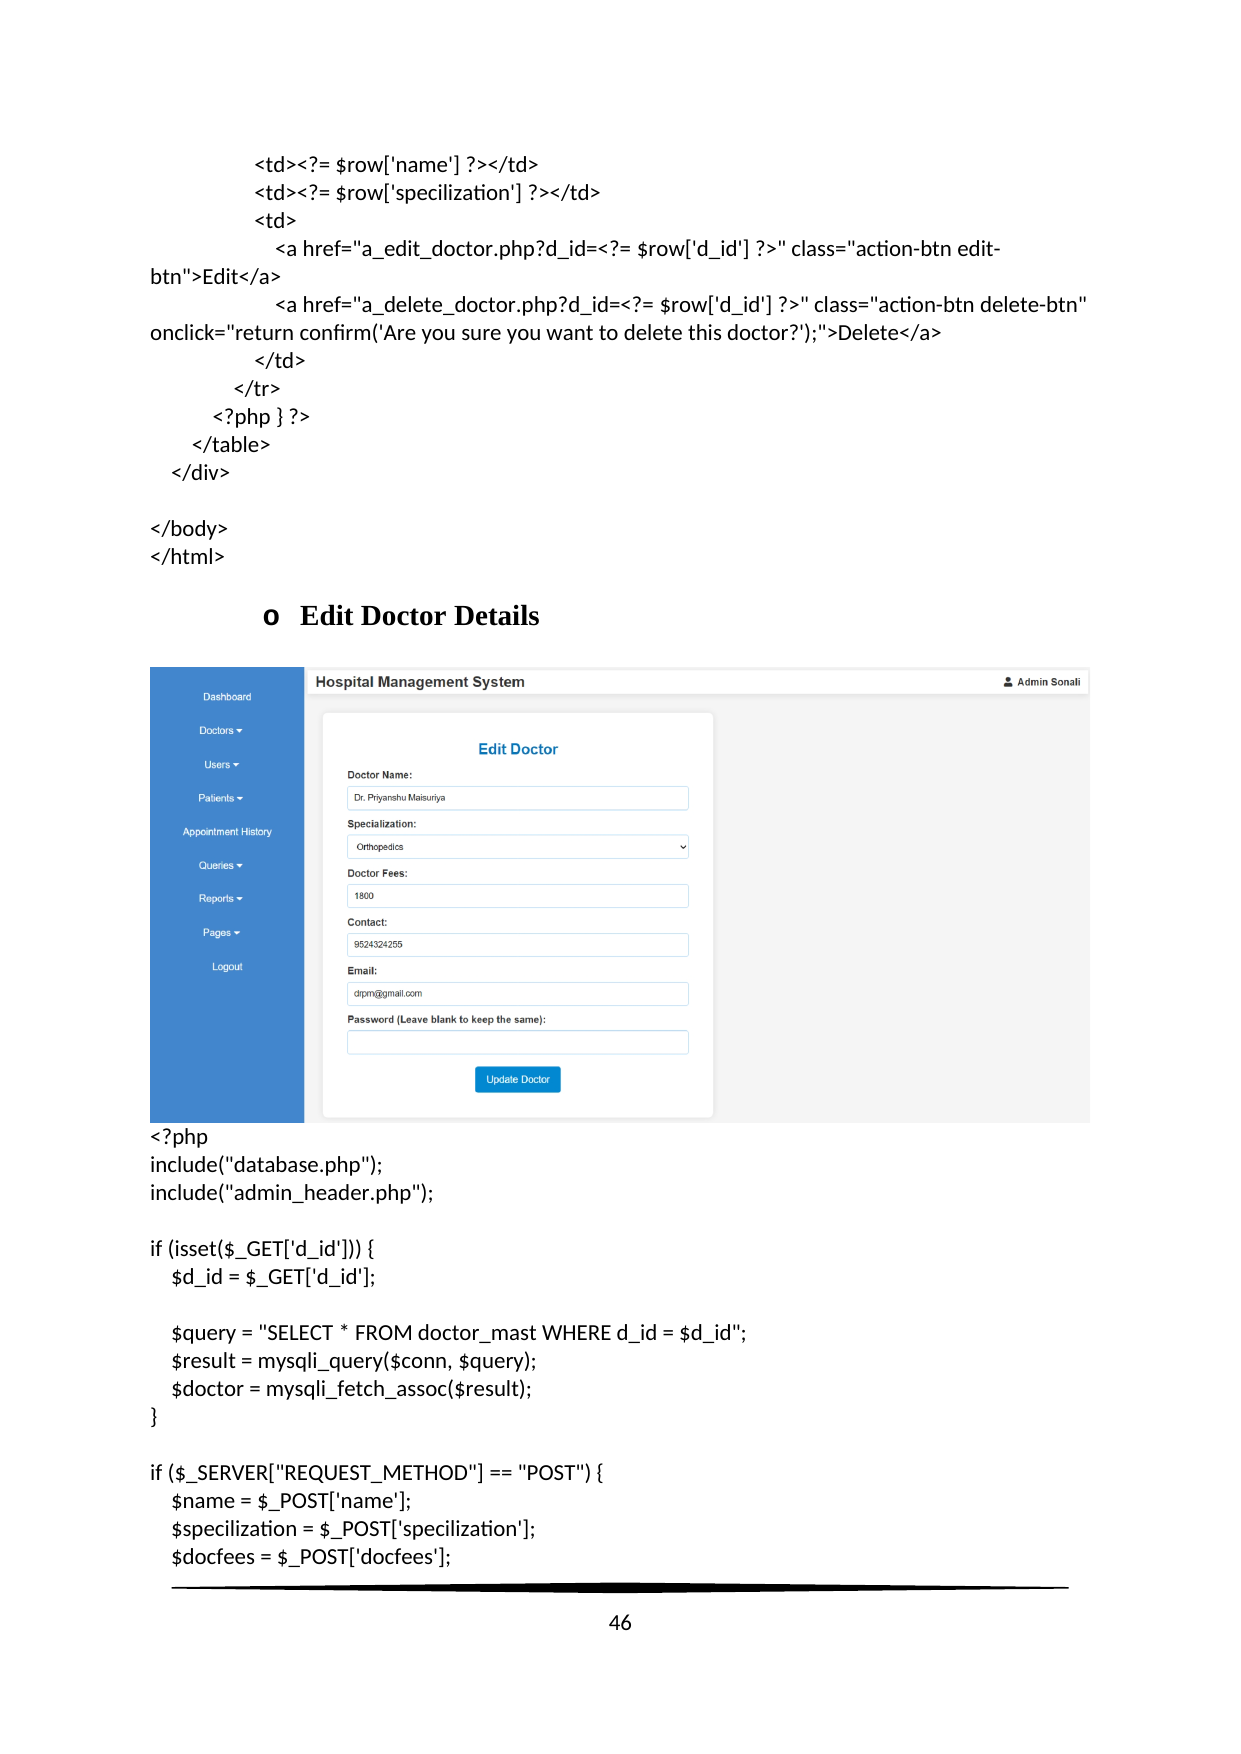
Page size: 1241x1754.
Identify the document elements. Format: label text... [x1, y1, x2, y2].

text $result = mysqli_query($conn, $query); [150, 1346, 1090, 1374]
text $query = "SELECT * FROM doctor_mast WHERE d_id = $d_id"; [150, 1318, 1090, 1346]
text </div> [150, 458, 1090, 486]
text </table> [150, 430, 1090, 458]
text </html> [150, 542, 1090, 570]
text $docfees = $_POST['docfees']; [150, 1542, 1090, 1571]
text $doctor = mysqli_fetch_assoc($result); [150, 1374, 1090, 1402]
text <td><?= $row['specilization'] ?></td> [150, 178, 1090, 206]
text <a href="a_edit_doctor.php?d_id=<?= $row['d_id'] ?>" class="action-btn edit-btn">Edit</a> [150, 234, 1090, 290]
text <a href="a_delete_doctor.php?d_id=<?= $row['d_id'] ?>" class="action-btn delete-btn" onclick="return confirm('Are you sure you want to delete this doctor?');">Delete</a> [150, 290, 1090, 346]
text $specilization = $_POST['specilization']; [150, 1514, 1090, 1542]
text <?php } ?> [150, 402, 1090, 430]
picture [150, 667, 1091, 1123]
text include("database.php"); [150, 1150, 1090, 1178]
text if ($_SERVER["REQUEST_METHOD"] == "POST") { [150, 1458, 1090, 1486]
text } [150, 1402, 1090, 1430]
text </td> [150, 346, 1090, 374]
text if (isset($_GET['d_id'])) { [150, 1234, 1090, 1262]
text include("admin_header.php"); [150, 1178, 1090, 1206]
text $name = $_POST['name']; [150, 1486, 1090, 1514]
text $d_id = $_GET['d_id']; [150, 1262, 1090, 1290]
text <td><?= $row['name'] ?></td> [150, 150, 1090, 178]
text <td> [150, 206, 1090, 234]
text </tr> [150, 374, 1090, 402]
text <?php [150, 1123, 1090, 1150]
list Edit Doctor Details [262, 598, 1090, 634]
text </body> [150, 514, 1090, 542]
